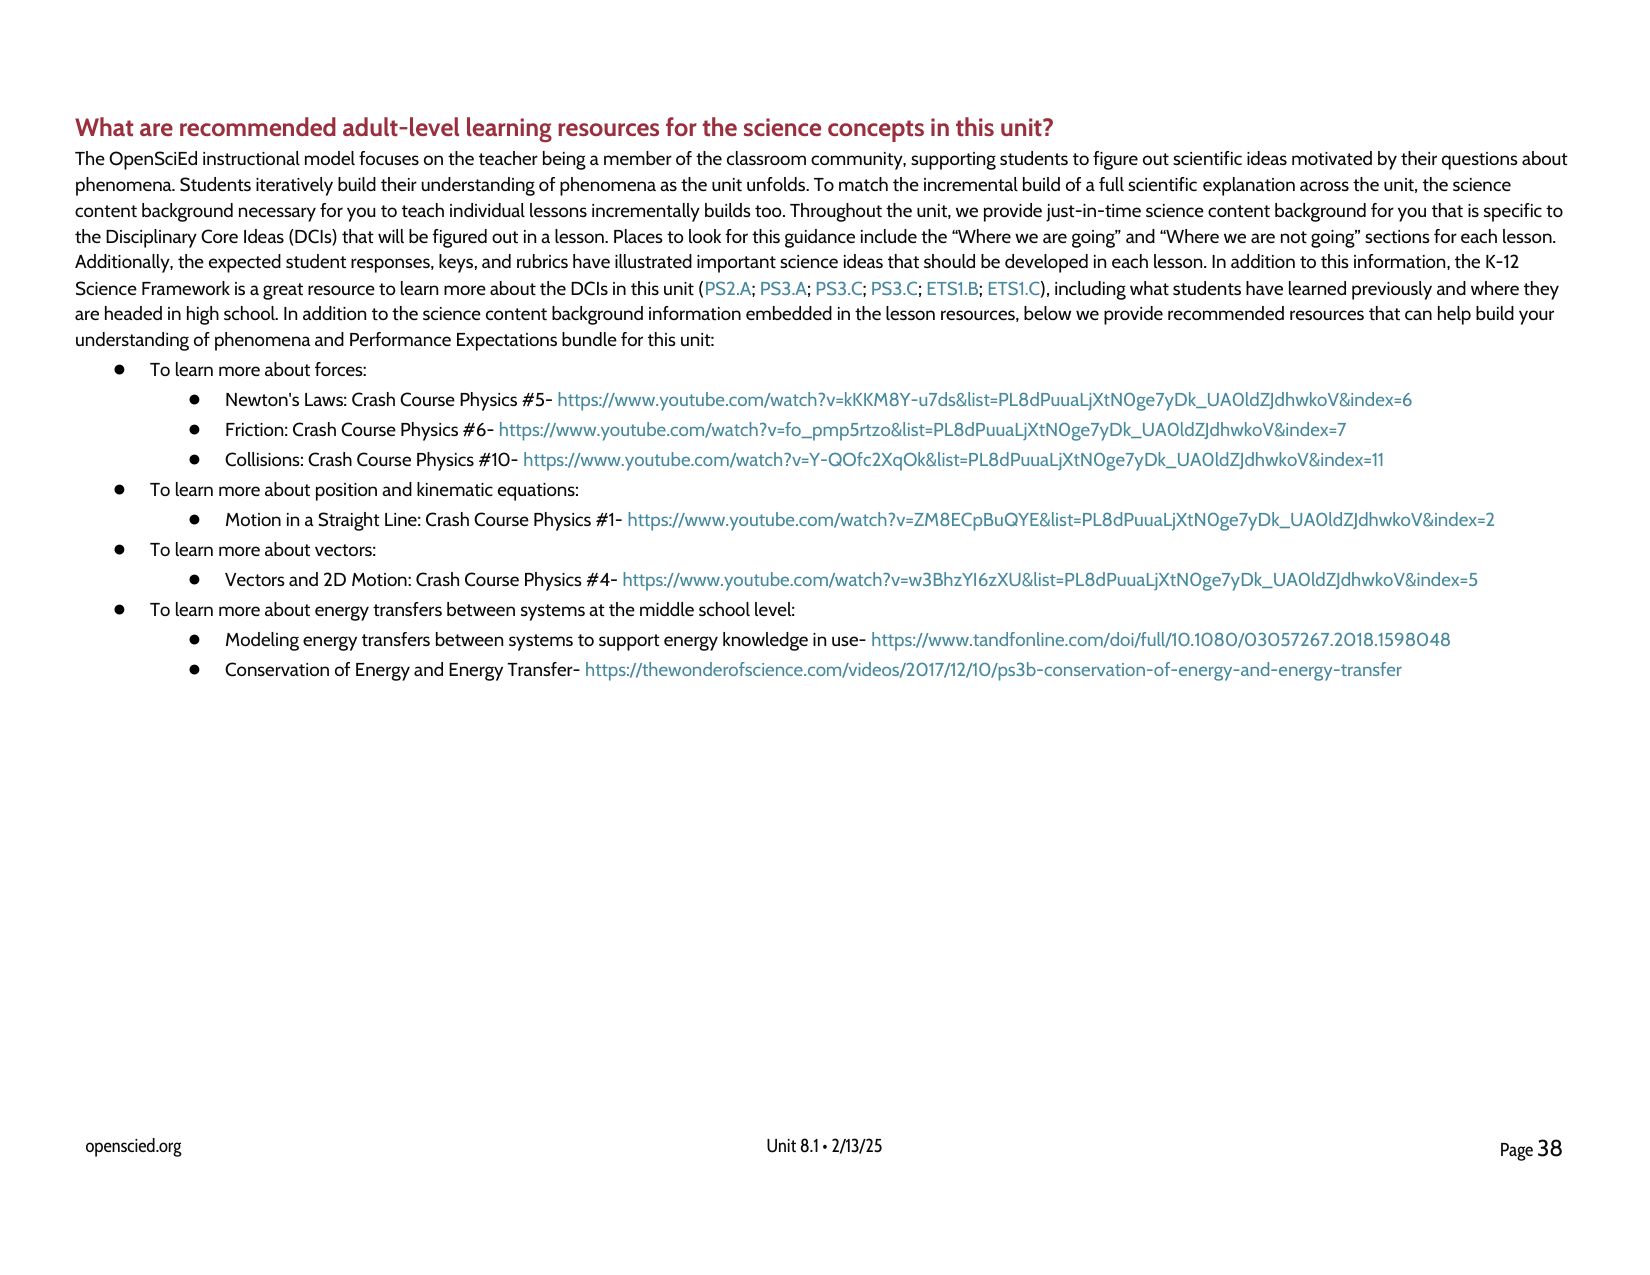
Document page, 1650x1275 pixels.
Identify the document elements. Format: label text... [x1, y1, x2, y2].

list Modeling energy transfers between systems to support energy knowledge in use- https://www.tandfonline.com/doi/full/10.1080/03057267.2018.1598048 [187, 624, 1575, 651]
list Collisions: Crash Course Physics #10- https://www.youtube.com/watch?v=Y-QOfc2XqOk&list=PL8dPuuaLjXtN0ge7yDk_UA0ldZJdhwkoV&index=11 [187, 444, 1575, 471]
list To learn more about position and kinematic equations: [112, 474, 1575, 501]
list Newton's Laws: Crash Course Physics #5- https://www.youtube.com/watch?v=kKKM8Y-u7ds&list=PL8dPuuaLjXtN0ge7yDk_UA0ldZJdhwkoV&index=6 [187, 384, 1575, 411]
list To learn more about vectors: [112, 534, 1575, 561]
text The OpenSciEd instructional model focuses on the teacher being a member of the classroom community, supporting students to figure out scientific ideas motivated by their questions about phenomena. Students iteratively build their understanding of phenomena as the unit unfolds. To match the incremental build of a full scientific explanation across the unit, the science content background necessary for you to teach individual lessons incrementally builds too. Throughout the unit, we provide just-in-time science content background for you that is specific to the Disciplinary Core Ideas (DCIs) that will be figured out in a lesson. Places to look for this guidance include the “Where we are going” and “Where we are not going” sections for each lesson. Additionally, the expected student responses, keys, and rubrics have illustrated important science ideas that should be developed in each lesson. In addition to this information, the K-12 Science Framework is a great resource to learn more about the DCIs in this unit (PS2.A; PS3.A; PS3.C; PS3.C; ETS1.B; ETS1.C), including what students have learned previously and where they are headed in high school. In addition to the science content background information embedded in the lesson resources, below we provide recommended resources that can help build your understanding of phenomena and Performance Expectations bundle for this unit: [75, 147, 1575, 351]
list Motion in a Straight Line: Crash Course Physics #1- https://www.youtube.com/watch?v=ZM8ECpBuQYE&list=PL8dPuuaLjXtN0ge7yDk_UA0ldZJdhwkoV&index=2 [187, 504, 1575, 531]
list To learn more about energy transfers between systems at the middle school level: [112, 594, 1575, 621]
list To learn more about forces: [112, 354, 1575, 381]
subtitle What are recommended adult-level learning resources for the science concepts in this unit? [75, 112, 1575, 143]
list Conservation of Energy and Energy Transfer- https://thewonderofscience.com/videos/2017/12/10/ps3b-conservation-of-energy-and-energy-transfer [187, 654, 1575, 681]
list Friction: Crash Course Physics #6- https://www.youtube.com/watch?v=fo_pmp5rtzo&list=PL8dPuuaLjXtN0ge7yDk_UA0ldZJdhwkoV&index=7 [187, 414, 1575, 441]
list Vectors and 2D Motion: Crash Course Physics #4- https://www.youtube.com/watch?v=w3BhzYI6zXU&list=PL8dPuuaLjXtN0ge7yDk_UA0ldZJdhwkoV&index=5 [187, 564, 1575, 591]
